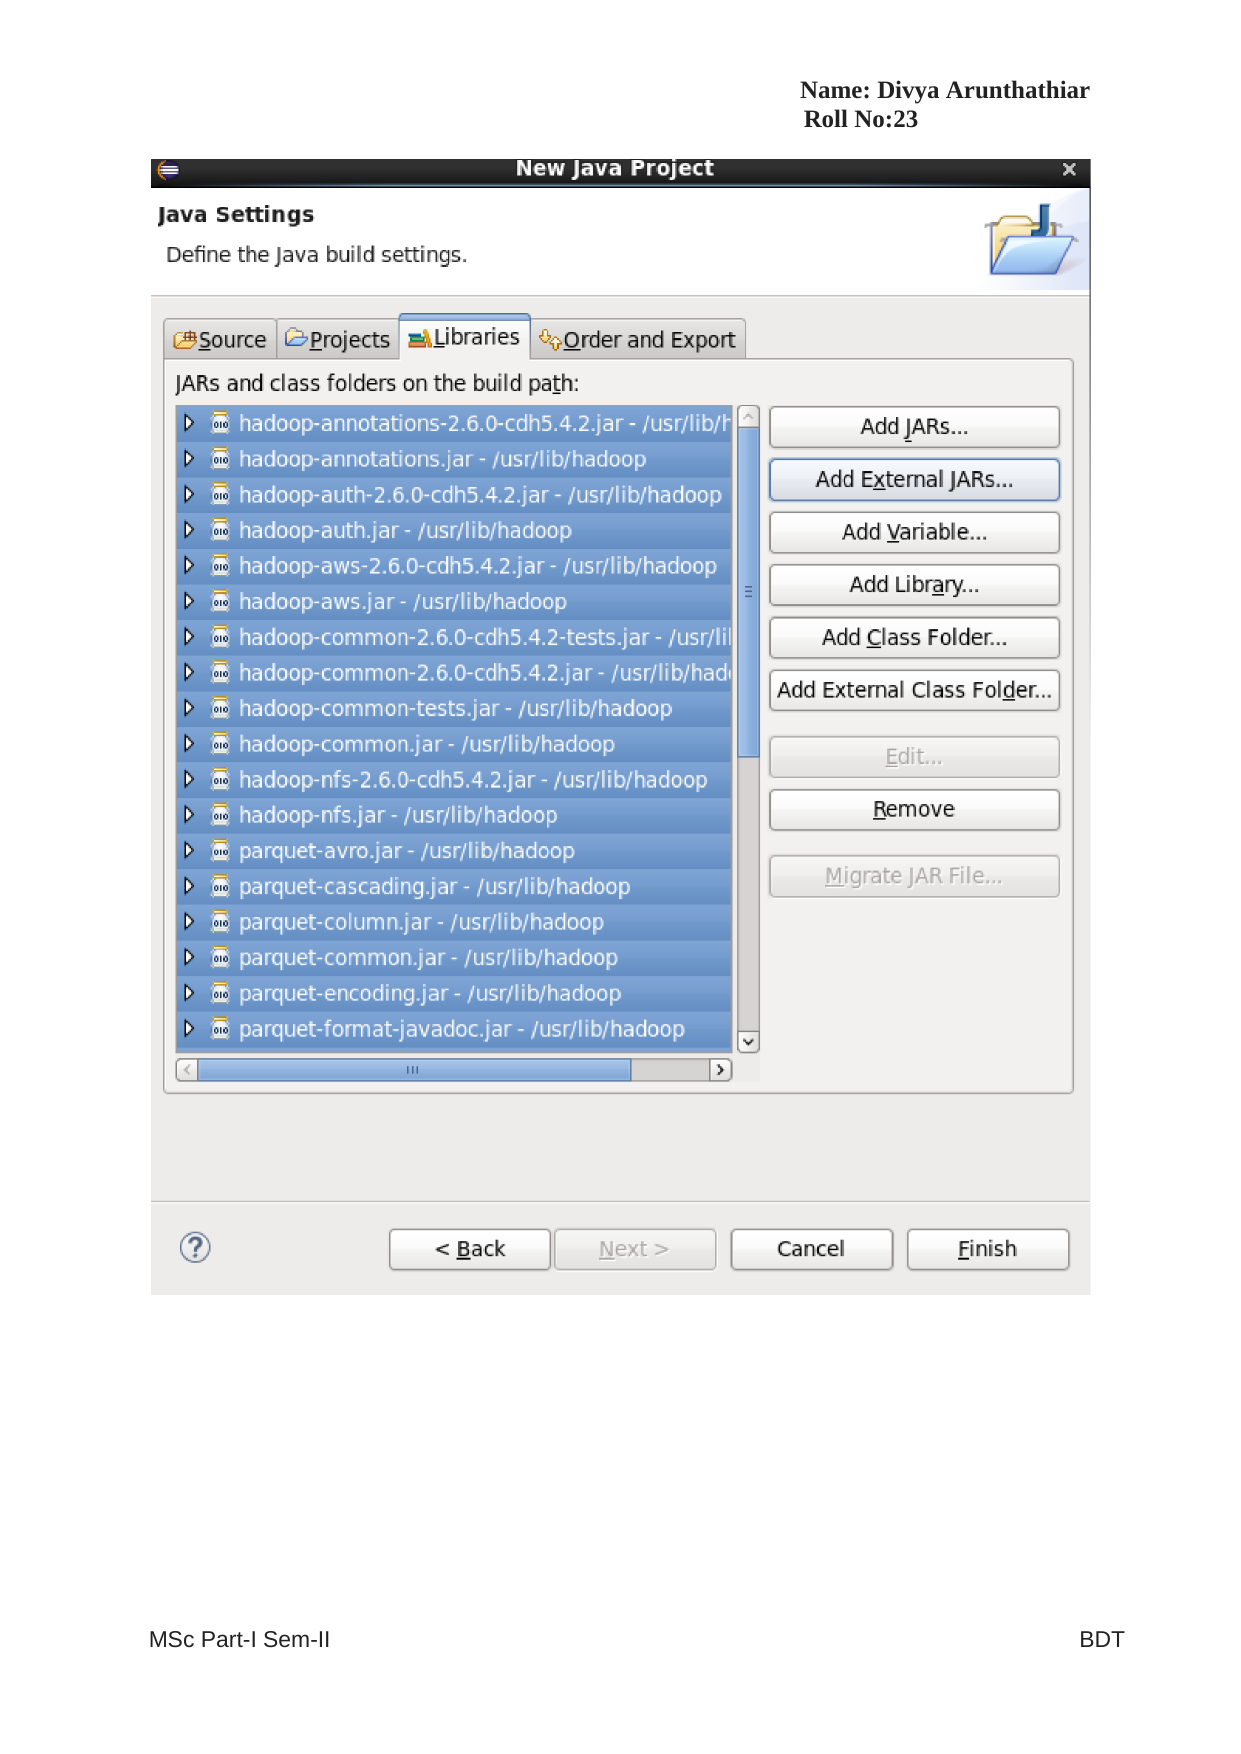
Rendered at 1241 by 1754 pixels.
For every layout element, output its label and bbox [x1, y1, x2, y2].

picture [150, 158, 1091, 1295]
